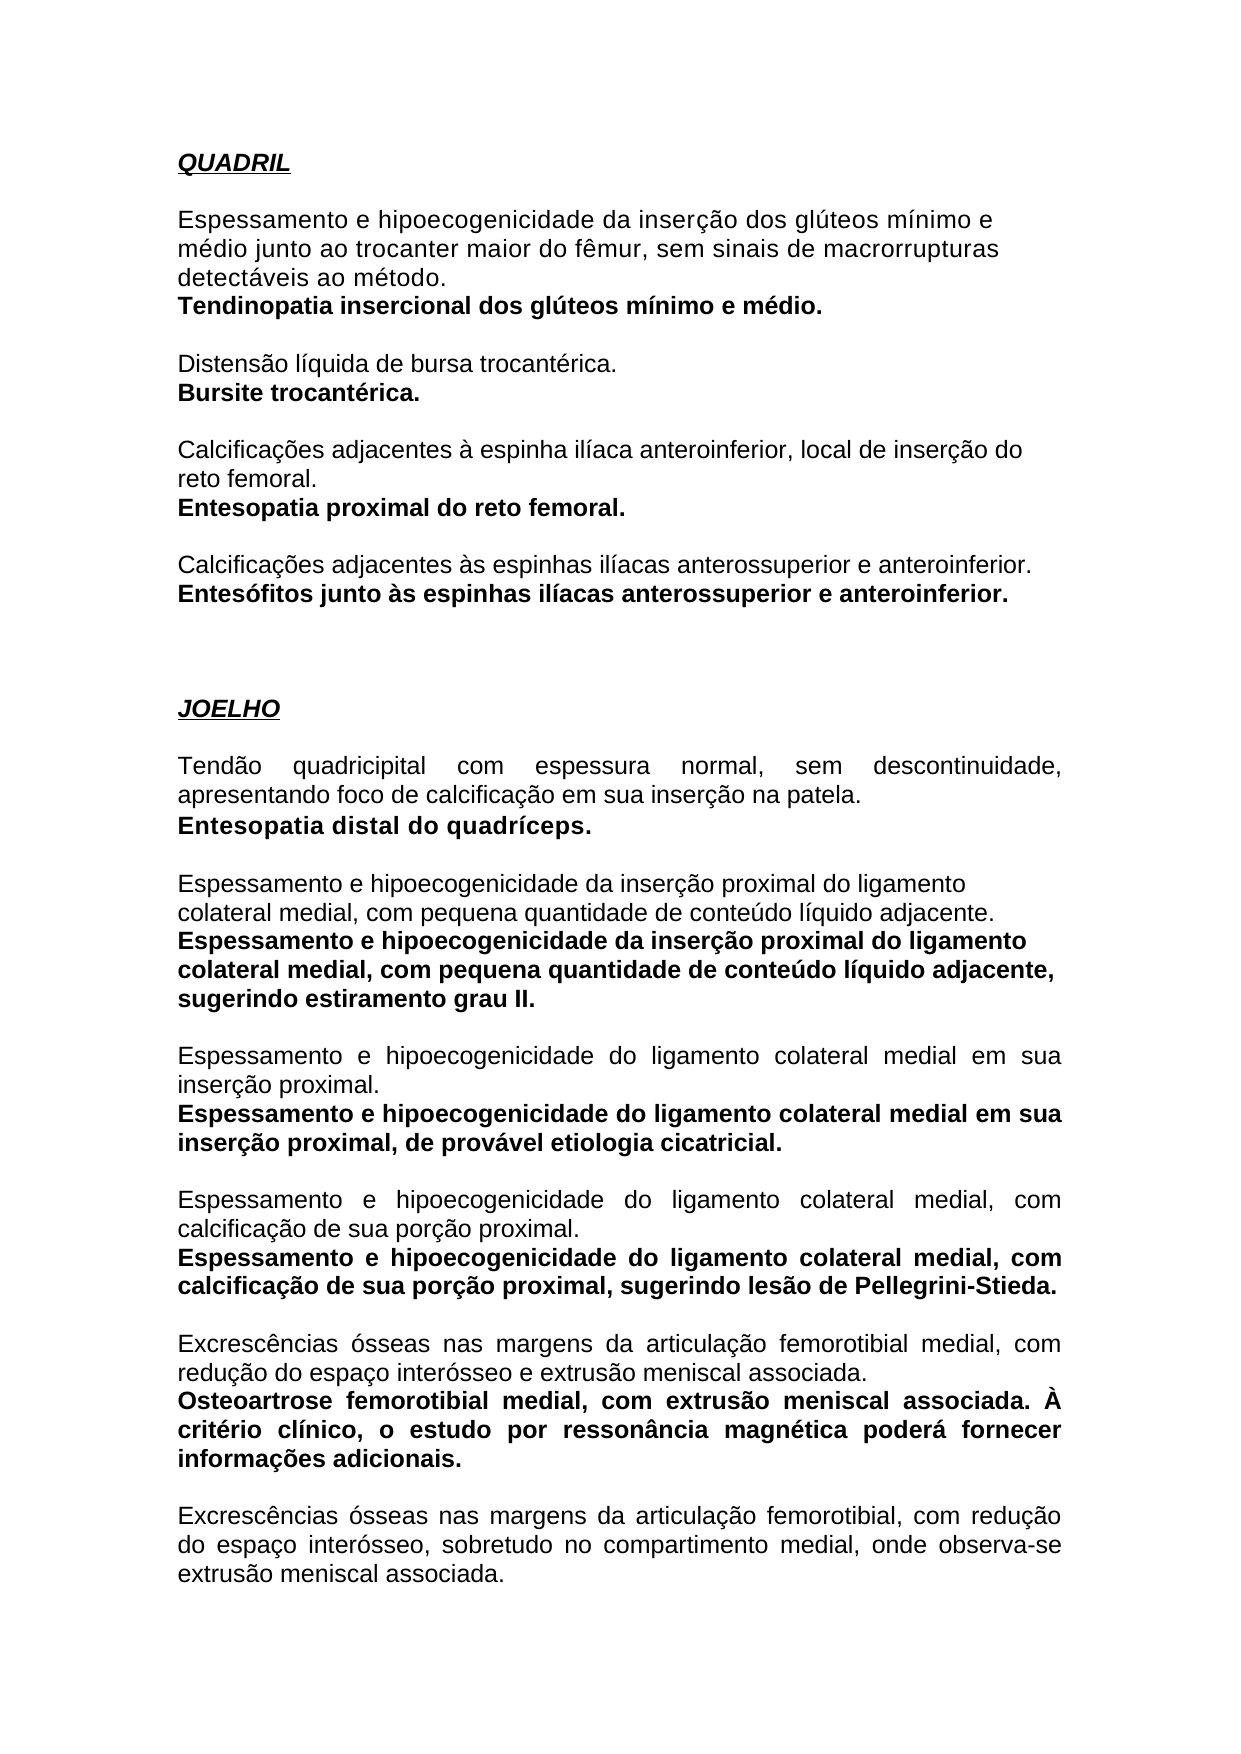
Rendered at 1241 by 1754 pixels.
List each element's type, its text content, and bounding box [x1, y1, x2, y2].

text Distensão líquida de bursa trocantérica. [177, 349, 1063, 378]
text Espessamento e hipoecogenicidade do ligamento colateral medial em sua inserção proximal. [177, 1041, 1063, 1099]
text Espessamento e hipoecogenicidade do ligamento colateral medial, com calcificação de sua porção proximal. [177, 1185, 1063, 1243]
text Espessamento e hipoecogenicidade do ligamento colateral medial em sua inserção proximal, de provável etiologia cicatricial. [177, 1099, 1063, 1156]
text Calcificações adjacentes à espinha ilíaca anteroinferior, local de inserção do reto femoral. [177, 435, 1063, 493]
text Espessamento e hipoecogenicidade da inserção proximal do ligamento colateral medial, com pequena quantidade de conteúdo líquido adjacente, sugerindo estiramento grau II. [177, 926, 1063, 1013]
text Tendinopatia insercional dos glúteos mínimo e médio. [177, 291, 1063, 320]
text Osteoartrose femorotibial medial, com extrusão meniscal associada. À critério clínico, o estudo por ressonância magnética poderá fornecer informações adicionais. [177, 1386, 1063, 1473]
text Entesopatia distal do quadríceps. [177, 809, 1029, 840]
text Entesopatia proximal do reto femoral. [177, 493, 1063, 521]
text QUADRIL [177, 148, 1063, 176]
text Excrescências ósseas nas margens da articulação femorotibial, com redução do espaço interósseo, sobretudo no compartimento medial, onde observa-se extrusão meniscal associada. [177, 1501, 1063, 1588]
text Calcificações adjacentes às espinhas ilíacas anterossuperior e anteroinferior. [177, 550, 1063, 579]
text JOELHO [177, 694, 1063, 723]
text Espessamento e hipoecogenicidade da inserção dos glúteos mínimo e médio junto ao trocanter maior do fêmur, sem sinais de macrorrupturas detectáveis ao método. [177, 205, 1063, 291]
text Tendão quadricipital com espessura normal, sem descontinuidade, apresentando foco de calcificação em sua inserção na patela. [177, 751, 1063, 809]
text Entesófitos junto às espinhas ilíacas anterossuperior e anteroinferior. [177, 579, 1063, 608]
text Espessamento e hipoecogenicidade do ligamento colateral medial, com calcificação de sua porção proximal, sugerindo lesão de Pellegrini-Stieda. [177, 1243, 1063, 1300]
text Excrescências ósseas nas margens da articulação femorotibial medial, com redução do espaço interósseo e extrusão meniscal associada. [177, 1329, 1063, 1386]
text Espessamento e hipoecogenicidade da inserção proximal do ligamento colateral medial, com pequena quantidade de conteúdo líquido adjacente. [177, 869, 1063, 926]
text Bursite trocantérica. [177, 378, 1063, 406]
